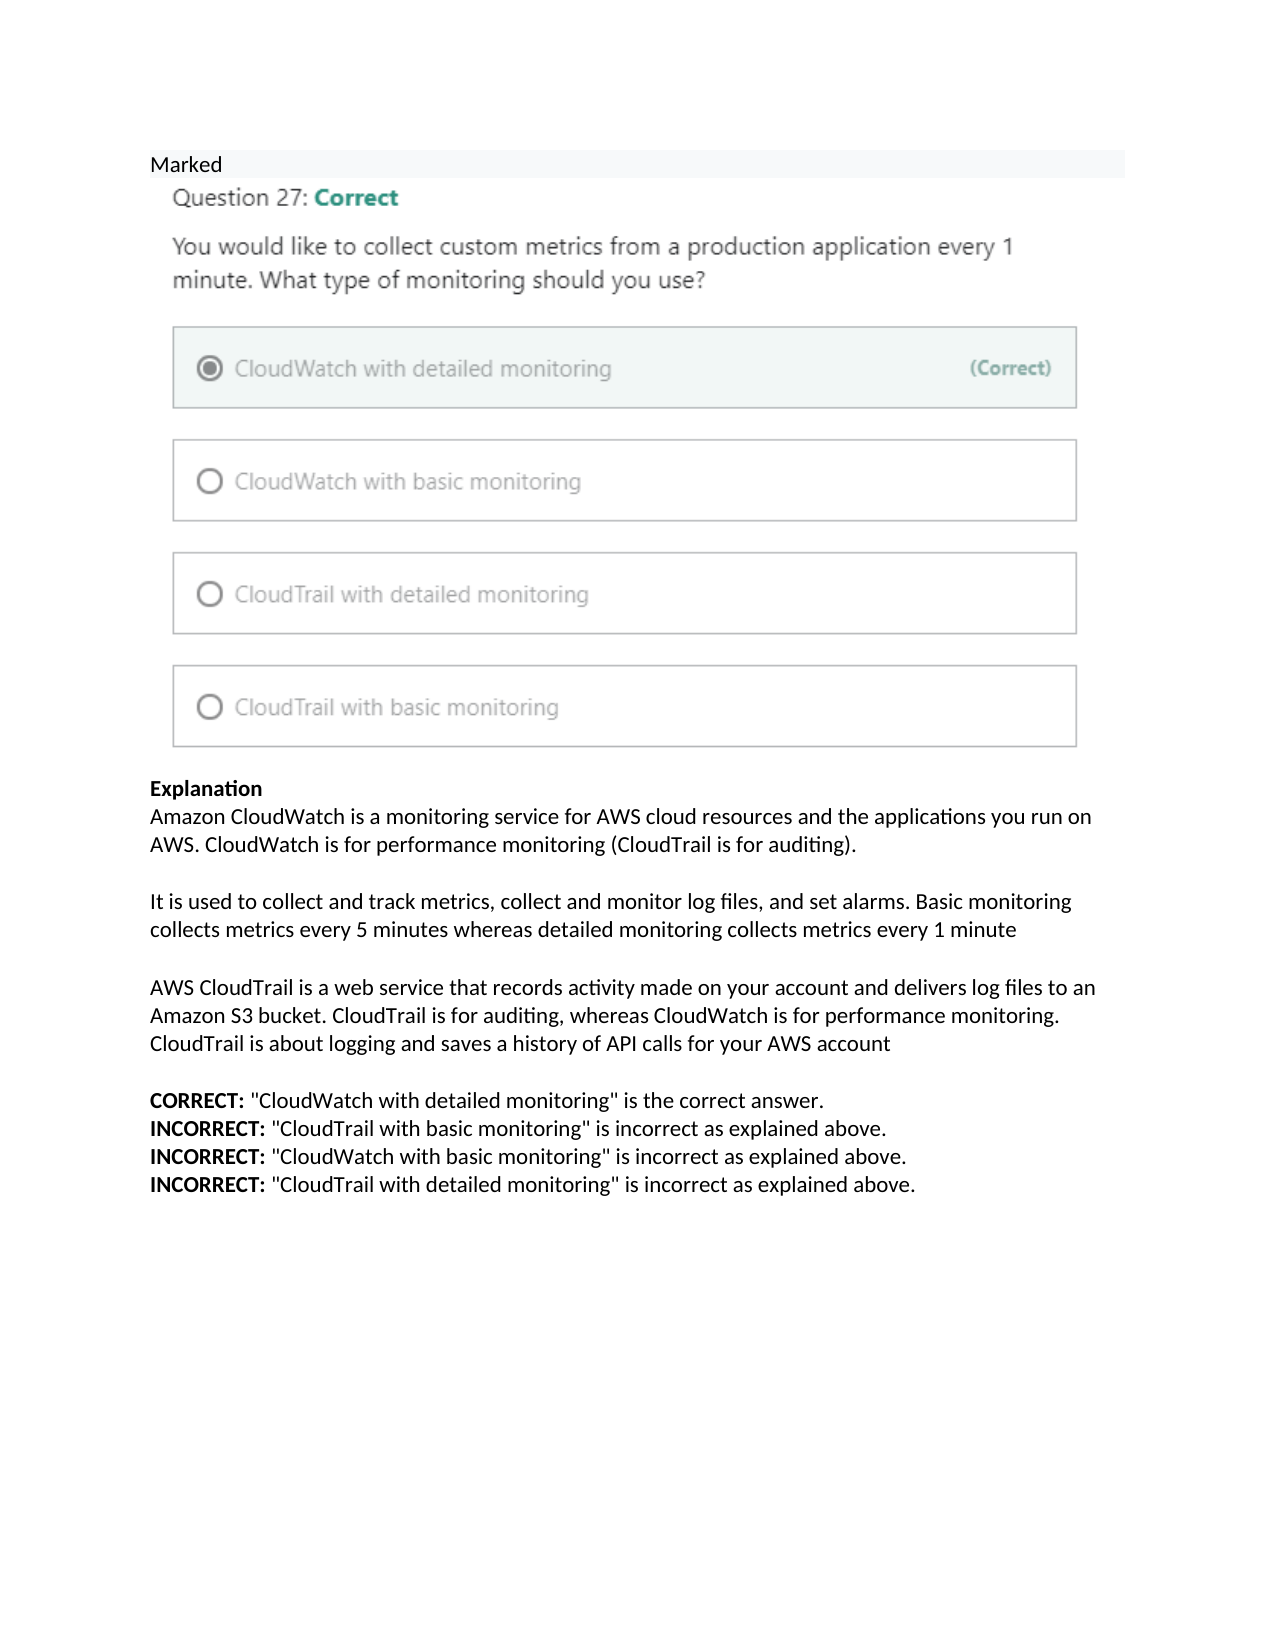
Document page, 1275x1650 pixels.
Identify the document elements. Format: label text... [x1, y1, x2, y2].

text Marked [150, 150, 1125, 178]
picture [150, 178, 1125, 775]
subtitle Explanation [150, 775, 1125, 802]
text AWS CloudTrail is a web service that records activity made on your account and delivers log files to an Amazon S3 bucket. CloudTrail is for auditing, whereas CloudWatch is for performance monitoring. CloudTrail is about logging and saves a history of API calls for your AWS account [150, 973, 1125, 1057]
text INCORRECT: "CloudTrail with basic monitoring" is incorrect as explained above. [150, 1114, 1125, 1142]
text INCORRECT: "CloudTrail with detailed monitoring" is incorrect as explained above. [150, 1170, 1125, 1198]
text It is used to collect and track metrics, collect and monitor log files, and set alarms. Basic monitoring collects metrics every 5 minutes whereas detailed monitoring collects metrics every 1 minute [150, 887, 1125, 943]
text INCORRECT: "CloudWatch with basic monitoring" is incorrect as explained above. [150, 1142, 1125, 1170]
text Amazon CloudWatch is a monitoring service for AWS cloud resources and the applications you run on AWS. CloudWatch is for performance monitoring (CloudTrail is for auditing). [150, 802, 1125, 858]
text CORRECT: "CloudWatch with detailed monitoring" is the correct answer. [150, 1086, 1125, 1114]
